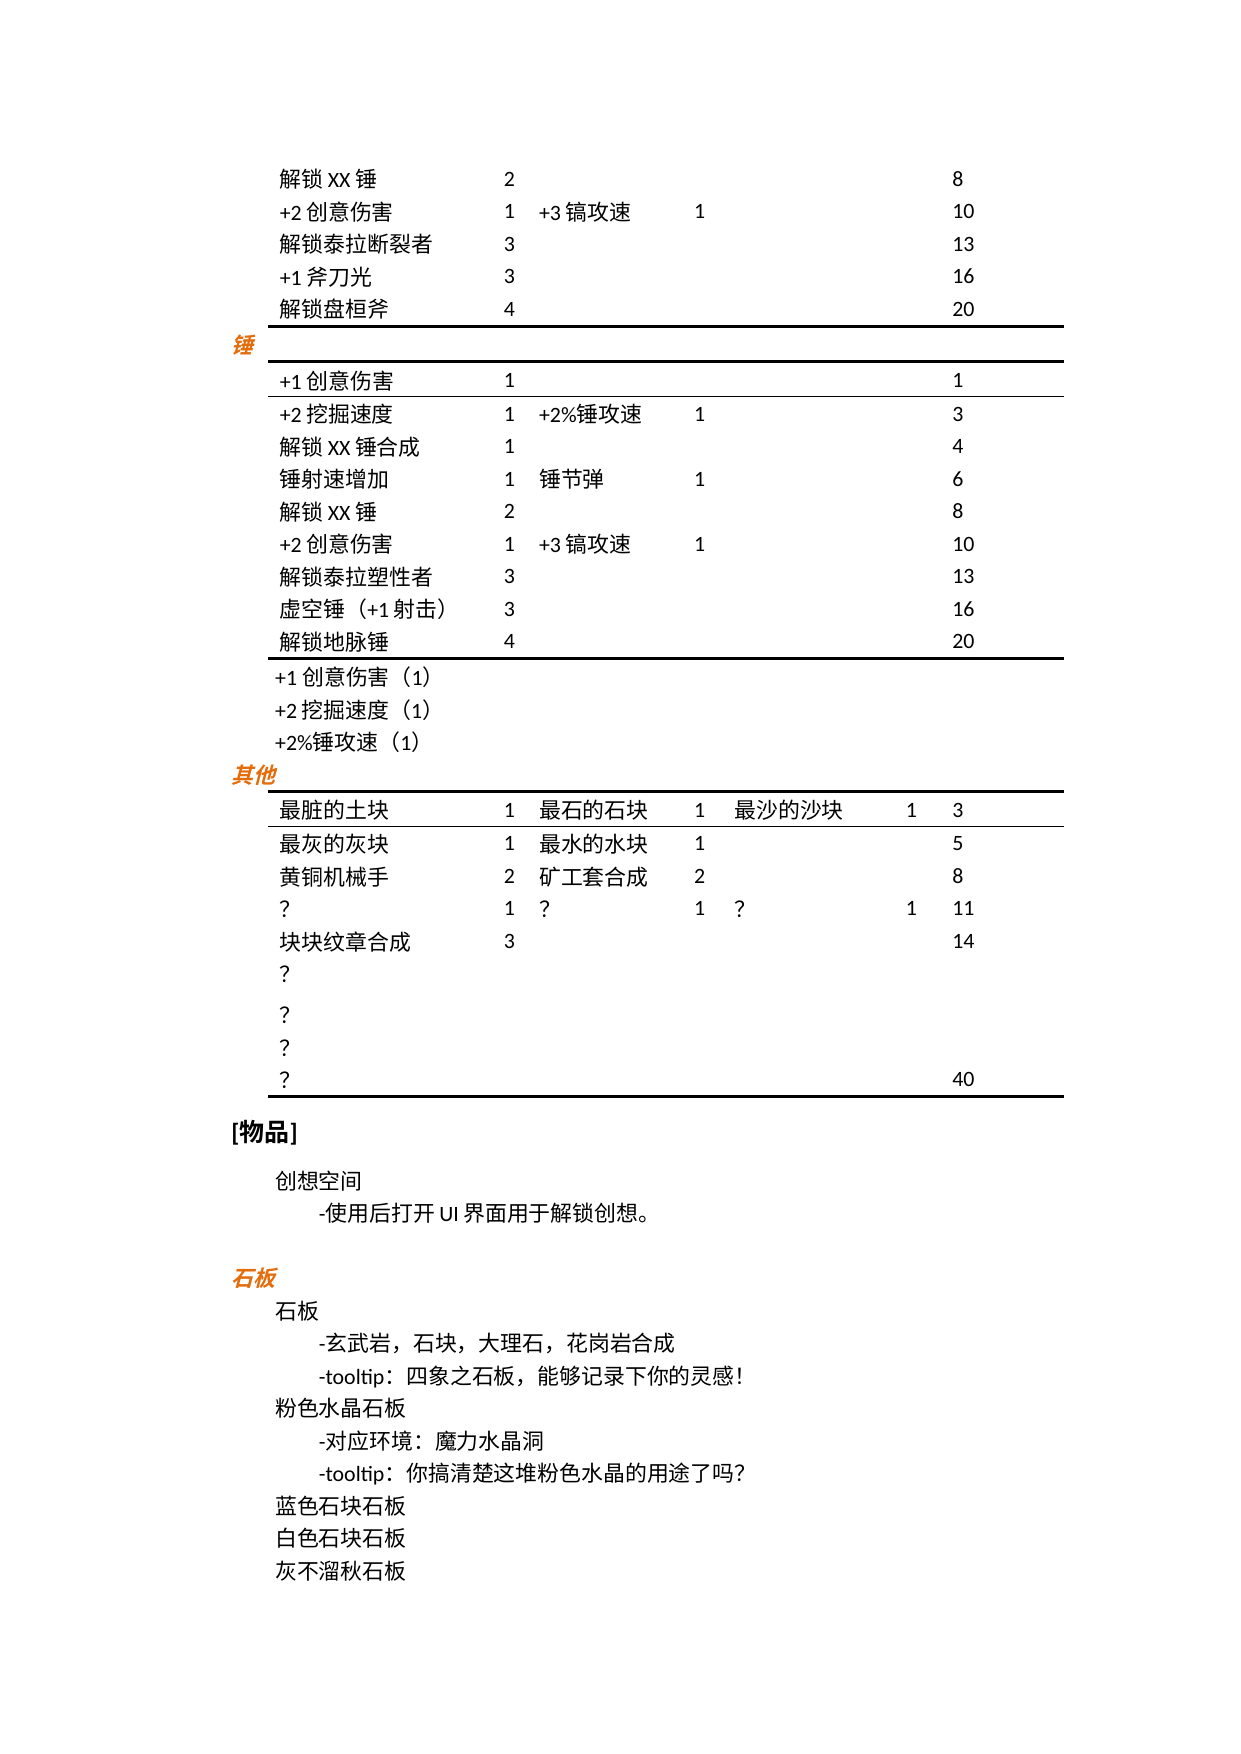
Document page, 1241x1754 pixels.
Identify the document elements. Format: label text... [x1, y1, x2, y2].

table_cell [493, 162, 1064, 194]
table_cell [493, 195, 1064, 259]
text -使用后打开UI界面用于解锁创想。 [275, 1196, 1053, 1228]
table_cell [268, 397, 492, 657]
text -tooltip：你搞清楚这堆粉色水晶的用途了吗？ [275, 1456, 1053, 1488]
text +1 创意伤害（1） [231, 660, 1053, 692]
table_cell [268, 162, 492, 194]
text 蓝色石块石板 [231, 1488, 1053, 1521]
text 创想空间 [231, 1163, 1053, 1196]
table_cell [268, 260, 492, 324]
text 白色石块石板 [231, 1521, 1053, 1553]
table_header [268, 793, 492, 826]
text 粉色水晶石板 [231, 1391, 1053, 1423]
text -tooltip：四象之石板，能够记录下你的灵感！ [275, 1358, 1053, 1391]
text 灰不溜秋石板 [231, 1553, 1053, 1586]
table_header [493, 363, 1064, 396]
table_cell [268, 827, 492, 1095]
text -对应环境：魔力水晶洞 [275, 1423, 1053, 1456]
text +2挖掘速度（1） [231, 692, 1053, 725]
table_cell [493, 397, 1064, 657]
text -玄武岩，石块，大理石，花岗岩合成 [275, 1326, 1053, 1358]
text 石板 [187, 1261, 1053, 1293]
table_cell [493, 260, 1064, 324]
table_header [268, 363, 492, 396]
text 锤 [187, 328, 1053, 360]
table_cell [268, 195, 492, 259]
text +2%锤攻速（1） [231, 725, 1053, 757]
text 其他 [187, 757, 1053, 790]
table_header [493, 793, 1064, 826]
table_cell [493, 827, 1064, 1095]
text 石板 [231, 1293, 1053, 1326]
text [物品] [187, 1098, 1053, 1163]
